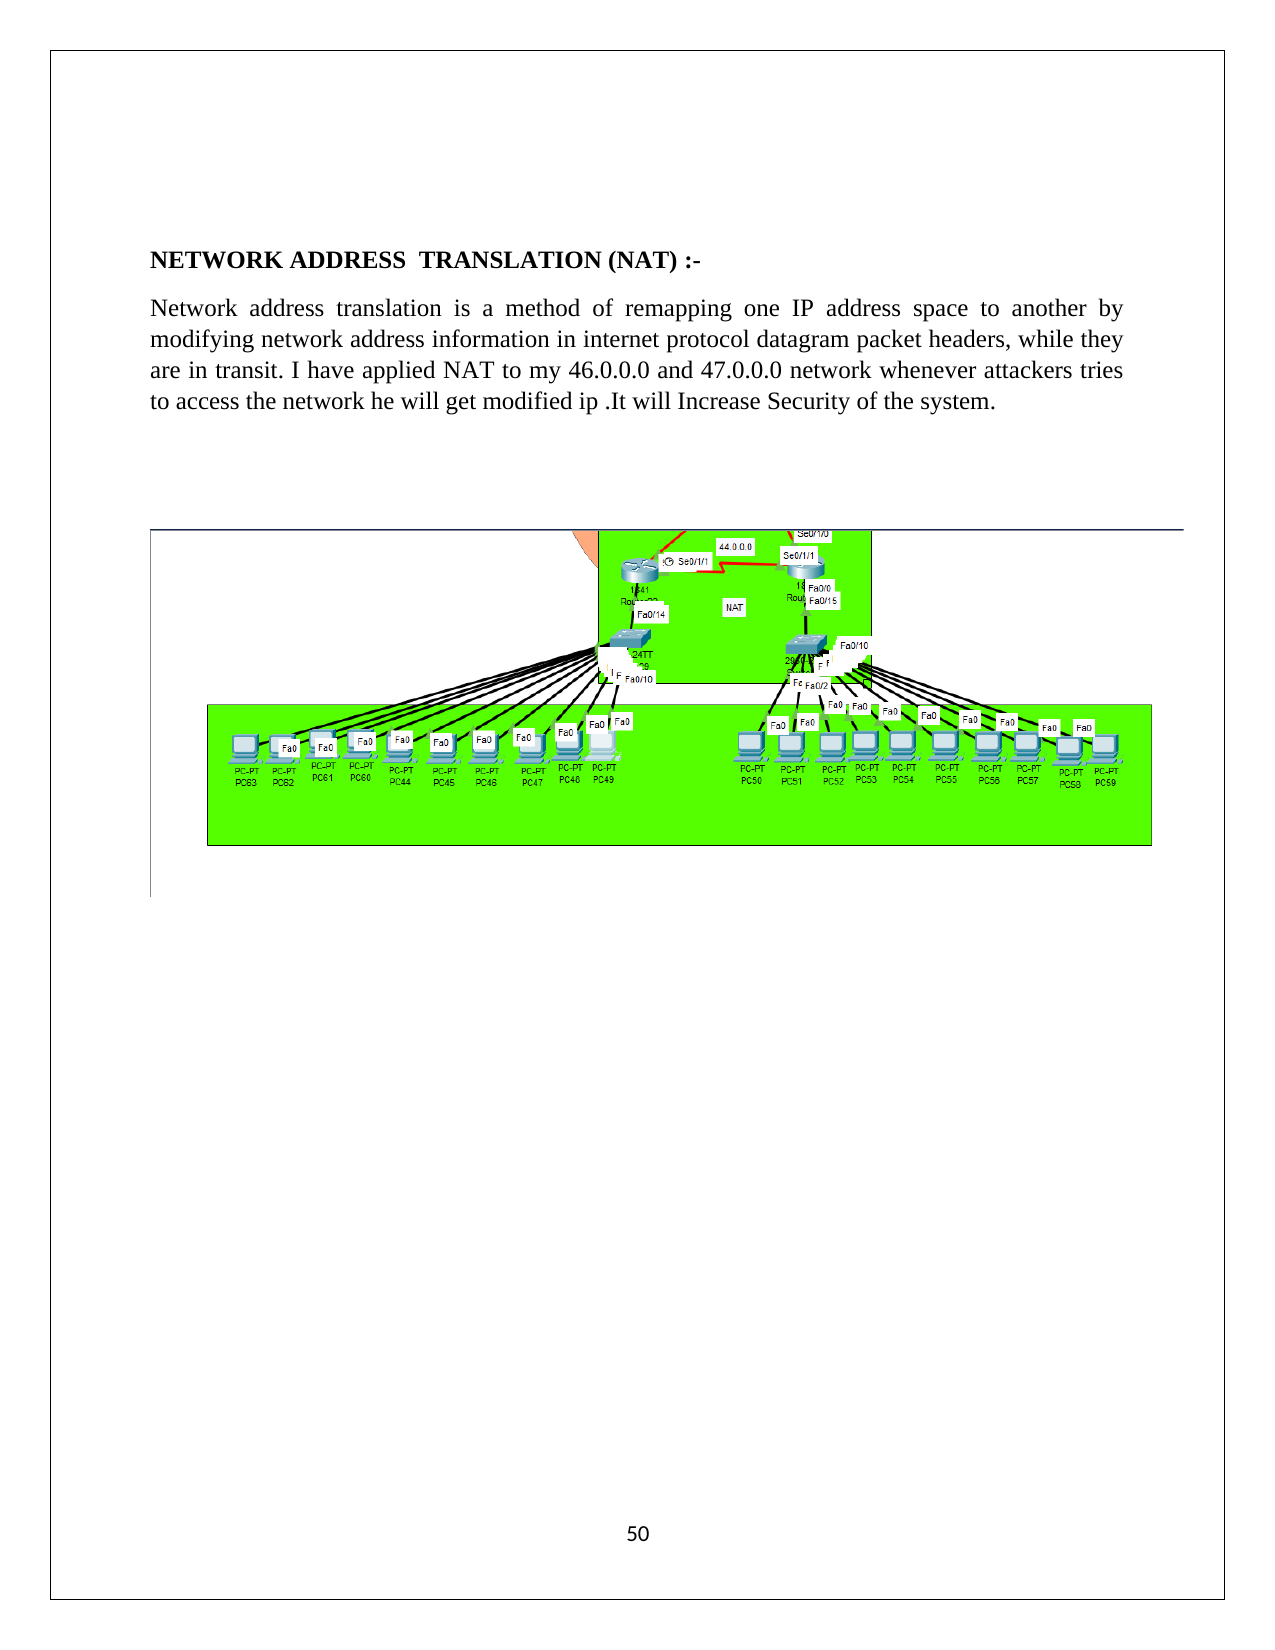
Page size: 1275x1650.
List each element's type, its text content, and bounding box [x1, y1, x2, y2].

picture [150, 529, 1184, 897]
text NETWORK ADDRESS TRANSLATION (NAT) :- [150, 245, 1125, 274]
text Network address translation is a method of remapping one IP address space to another by modifying network address information in internet protocol datagram packet headers, while they are in transit. I have applied NAT to my 46.0.0.0 and 47.0.0.0 network whenever attackers tries to access the network he will get modified ip .It will Increase Security of the system. [150, 293, 1125, 415]
